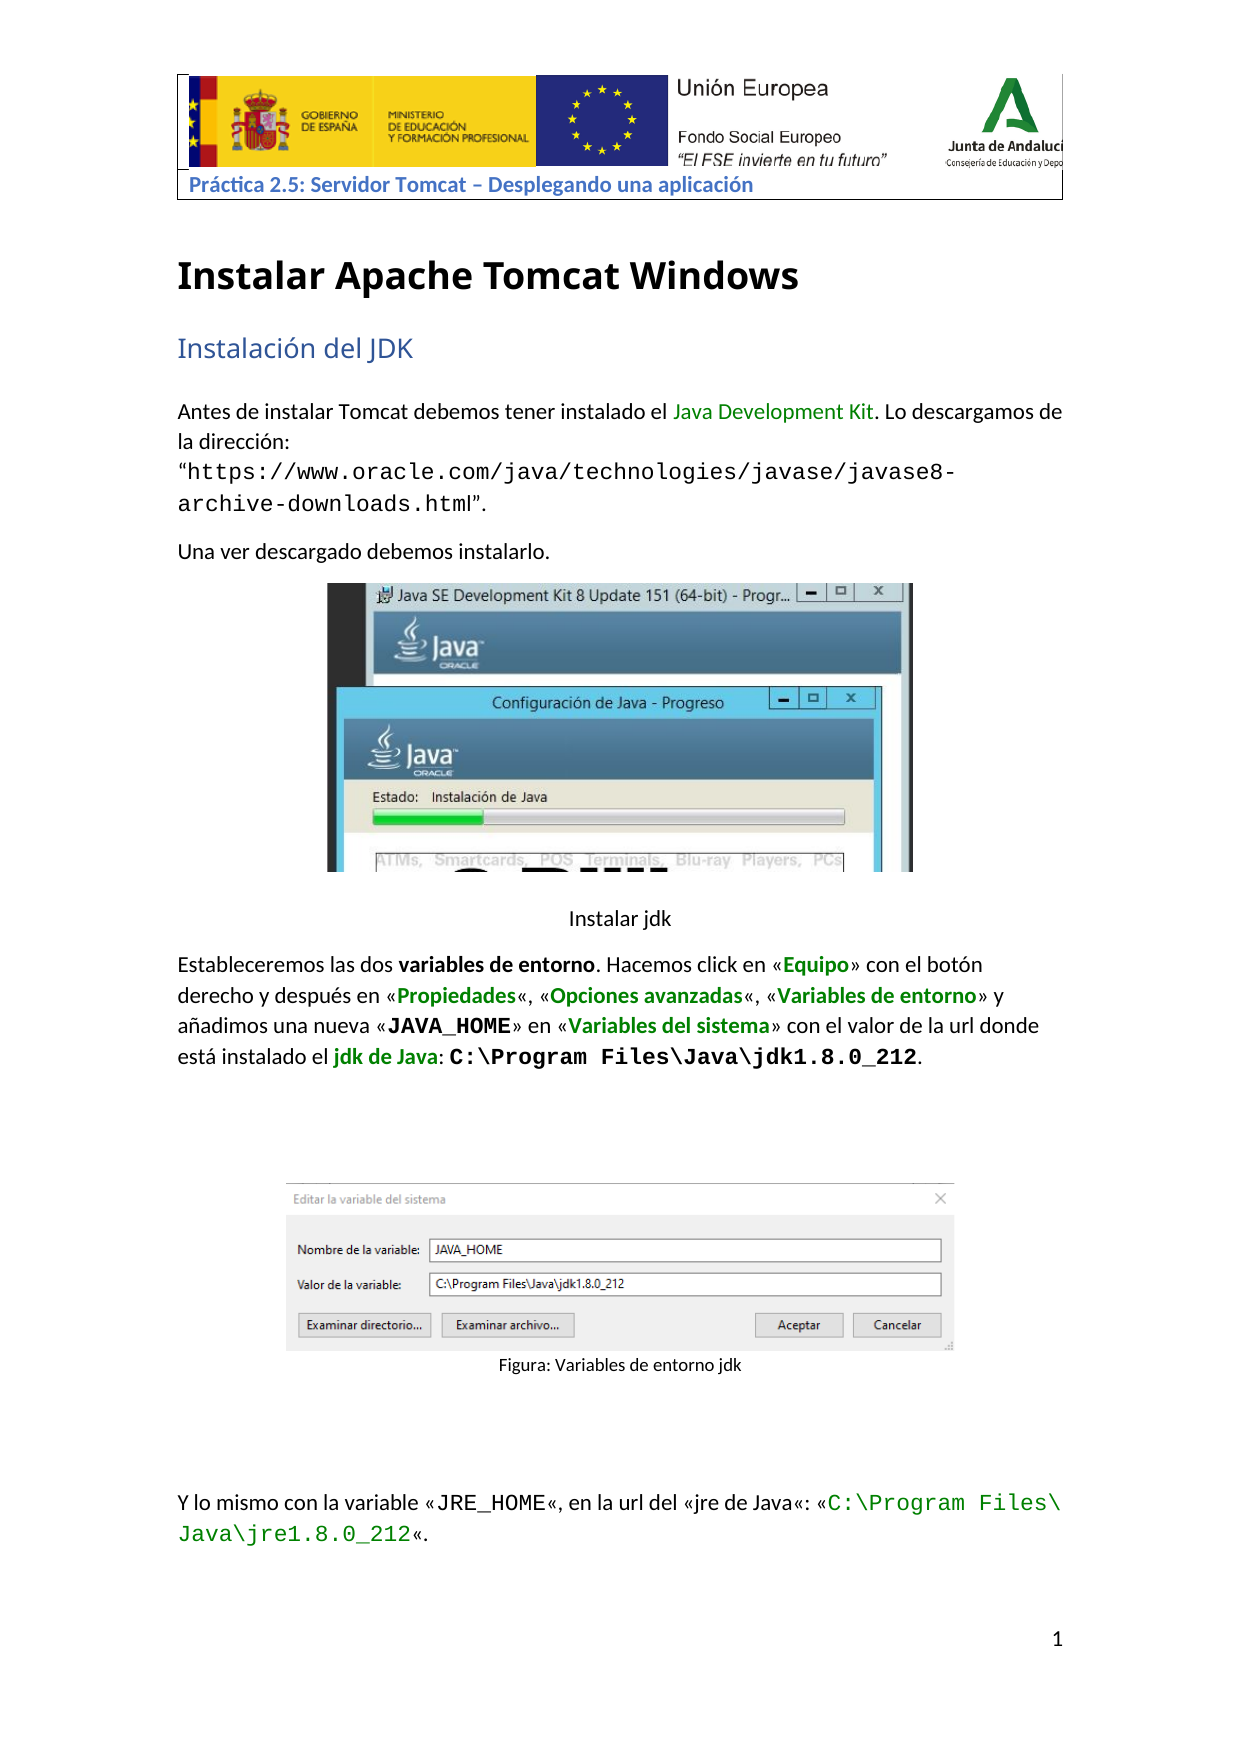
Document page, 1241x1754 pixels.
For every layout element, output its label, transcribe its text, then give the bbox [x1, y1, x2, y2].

picture [188, 74, 1063, 170]
subtitle Instalación del JDK [177, 329, 1063, 366]
text Una ver descargado debemos instalarlo. [177, 537, 1063, 565]
subtitle Instalar Apache Tomcat Windows [177, 249, 1063, 300]
text Instalar jdk [177, 904, 1063, 932]
text Figura: Variables de entorno jdk [177, 1353, 1063, 1376]
text Antes de instalar Tomcat debemos tener instalado el Java Development Kit. Lo descargamos de la dirección: “https://www.oracle.com/java/technologies/javase/javase8-archive-downloads.html”. [177, 397, 1063, 518]
text Y lo mismo con la variable «JRE_HOME«, en la url del «jre de Java«: «C:\Program Files\Java\jre1.8.0_212«. [177, 1488, 1063, 1549]
picture [327, 583, 913, 872]
picture [286, 1183, 955, 1351]
text Estableceremos las dos variables de entorno. Hacemos click en «Equipo» con el botón derecho y después en «Propiedades«, «Opciones avanzadas«, «Variables de entorno» y añadimos una nueva «JAVA_HOME» en «Variables del sistema» con el valor de la url donde está instalado el jdk de Java: C:\Program Files\Java\jdk1.8.0_212. [177, 951, 1063, 1071]
